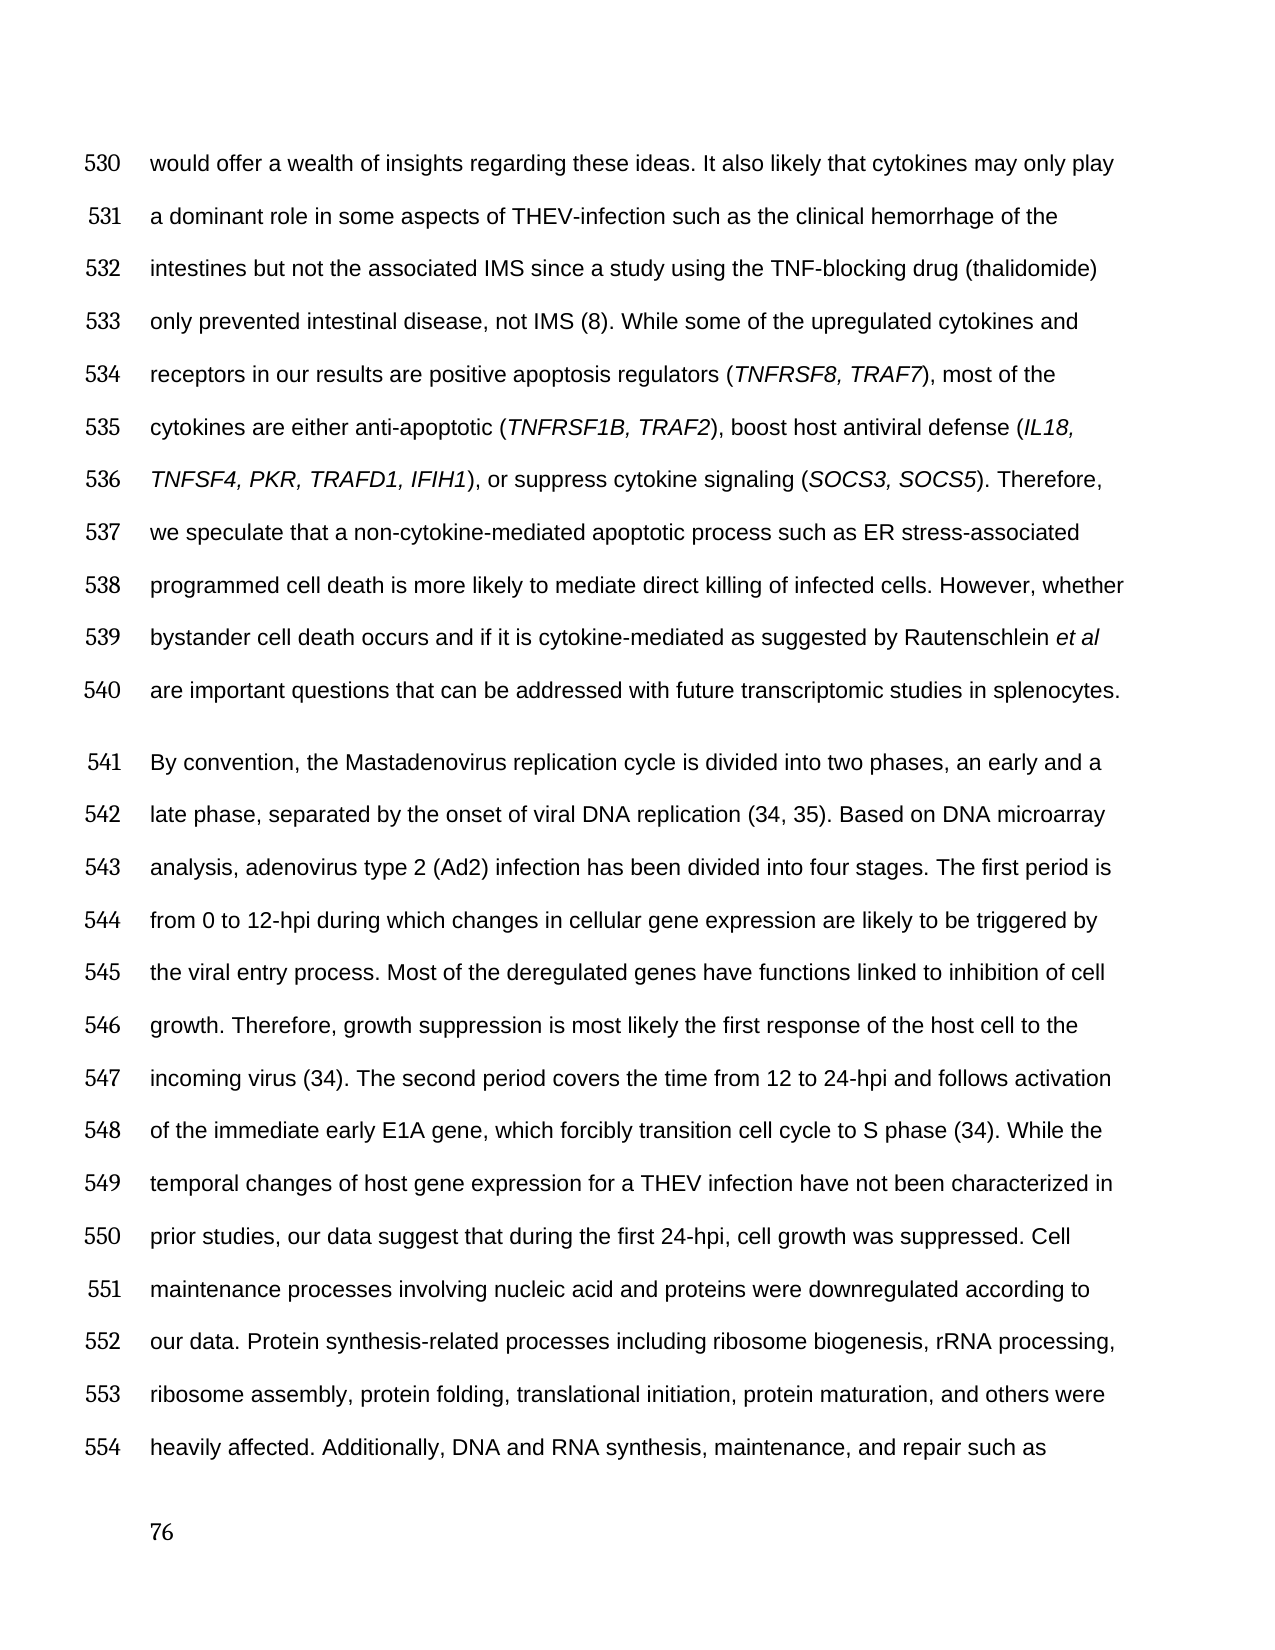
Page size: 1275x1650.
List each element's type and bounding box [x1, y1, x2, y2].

text [150, 748, 1125, 1460]
text [150, 150, 1125, 703]
